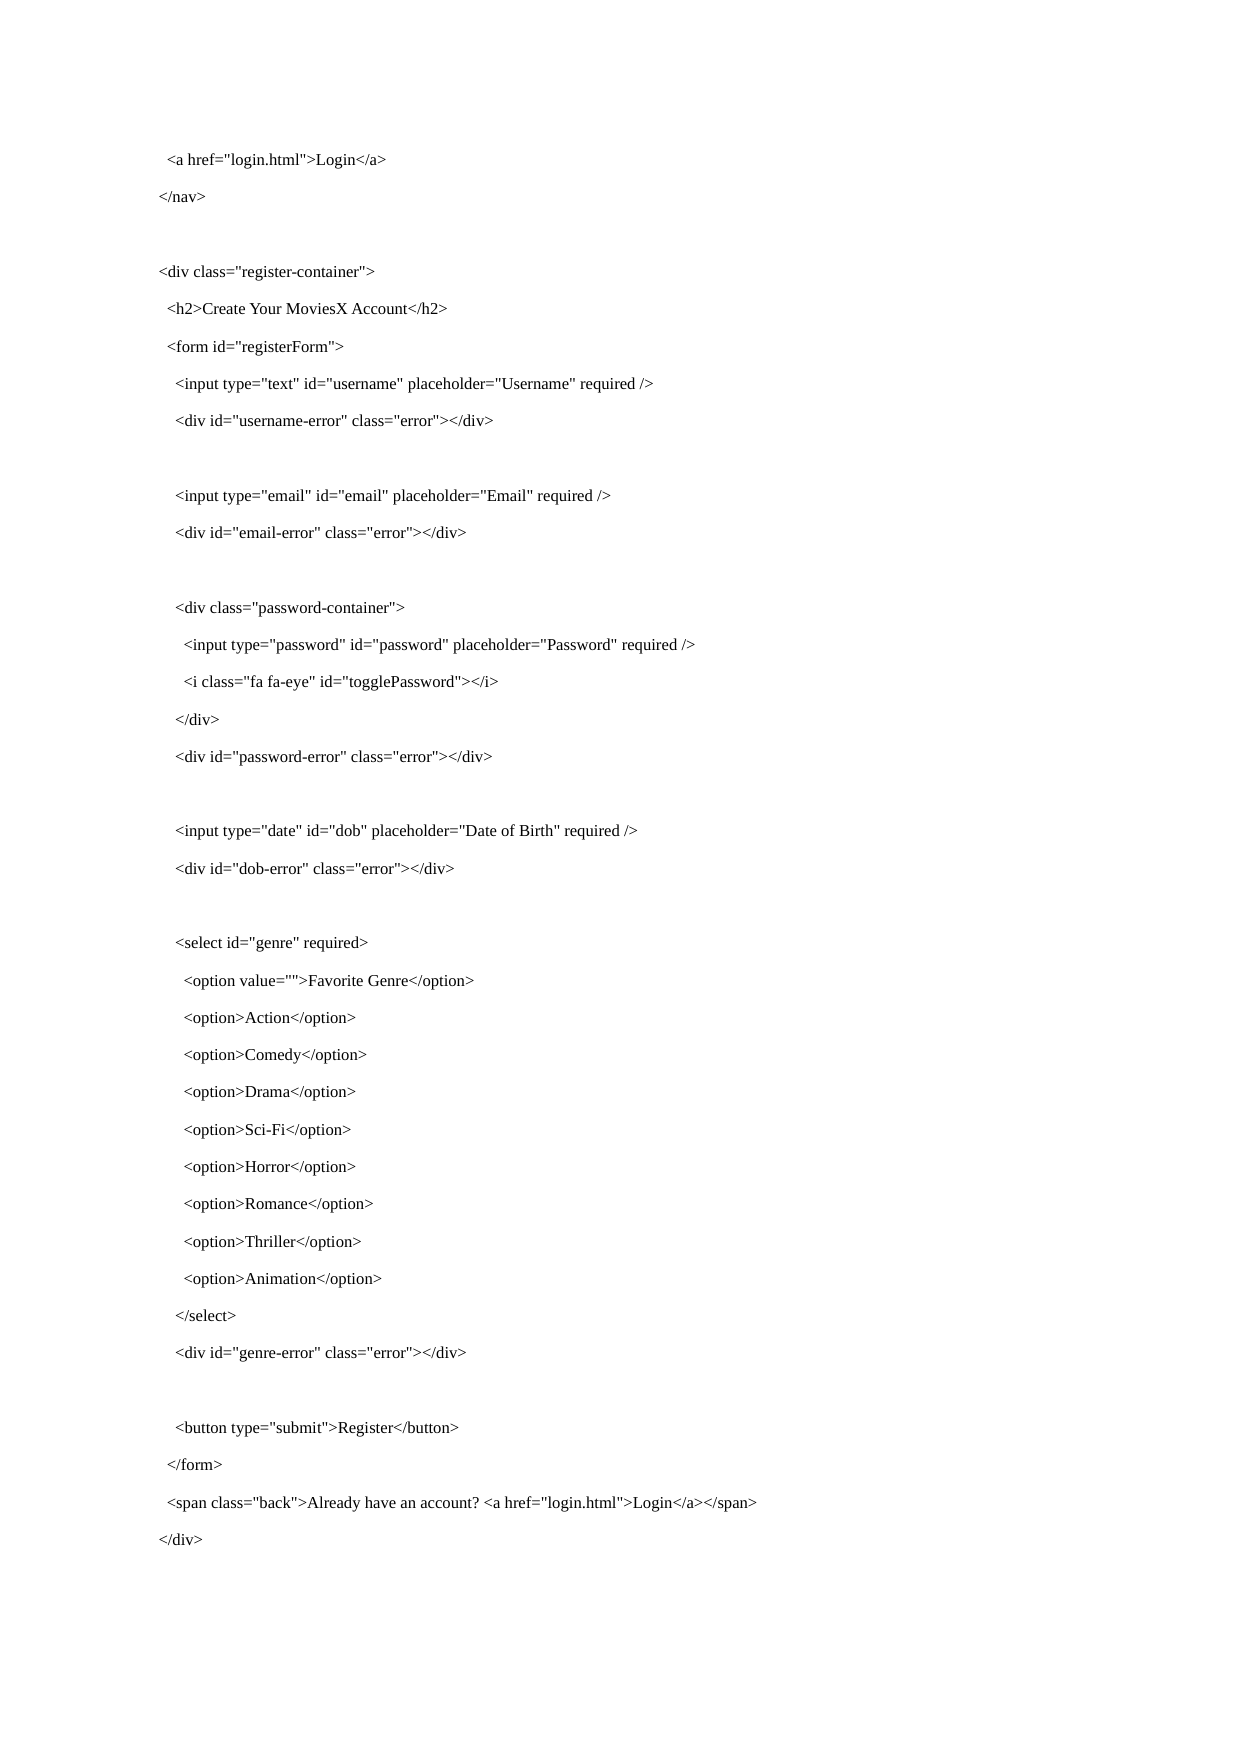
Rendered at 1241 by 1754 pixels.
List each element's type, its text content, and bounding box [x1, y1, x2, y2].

text <input type="password" id="password" placeholder="Password" required /> [150, 635, 1090, 654]
text <button type="submit">Register</button> [150, 1418, 1090, 1437]
text <option>Sci-Fi</option> [150, 1119, 1090, 1139]
text <a href="login.html">Login</a> [150, 150, 1090, 169]
text <i class="fa fa-eye" id="togglePassword"></i> [150, 672, 1090, 691]
text <div class="register-container"> [150, 262, 1090, 281]
text <span class="back">Already have an account? <a href="login.html">Login</a></span> [150, 1492, 1090, 1512]
text <option>Horror</option> [150, 1157, 1090, 1176]
text </nav> [150, 187, 1090, 206]
text <div id="email-error" class="error"></div> [150, 523, 1090, 542]
text </div> [150, 1530, 1090, 1549]
text <h2>Create Your MoviesX Account</h2> [150, 299, 1090, 318]
text <select id="genre" required> [150, 933, 1090, 952]
text <option>Action</option> [150, 1008, 1090, 1027]
text <form id="registerForm"> [150, 336, 1090, 356]
text <option value="">Favorite Genre</option> [150, 970, 1090, 989]
text <div id="password-error" class="error"></div> [150, 747, 1090, 766]
text <div id="genre-error" class="error"></div> [150, 1343, 1090, 1362]
text <div id="dob-error" class="error"></div> [150, 858, 1090, 878]
text <input type="email" id="email" placeholder="Email" required /> [150, 486, 1090, 505]
text <input type="date" id="dob" placeholder="Date of Birth" required /> [150, 821, 1090, 840]
text <option>Animation</option> [150, 1269, 1090, 1288]
text <div class="password-container"> [150, 597, 1090, 617]
text <option>Comedy</option> [150, 1045, 1090, 1064]
text </select> [150, 1306, 1090, 1325]
text <option>Romance</option> [150, 1194, 1090, 1213]
text </div> [150, 709, 1090, 728]
text <div id="username-error" class="error"></div> [150, 411, 1090, 430]
text <option>Thriller</option> [150, 1231, 1090, 1251]
text <option>Drama</option> [150, 1082, 1090, 1101]
text <input type="text" id="username" placeholder="Username" required /> [150, 374, 1090, 393]
text </form> [150, 1455, 1090, 1474]
